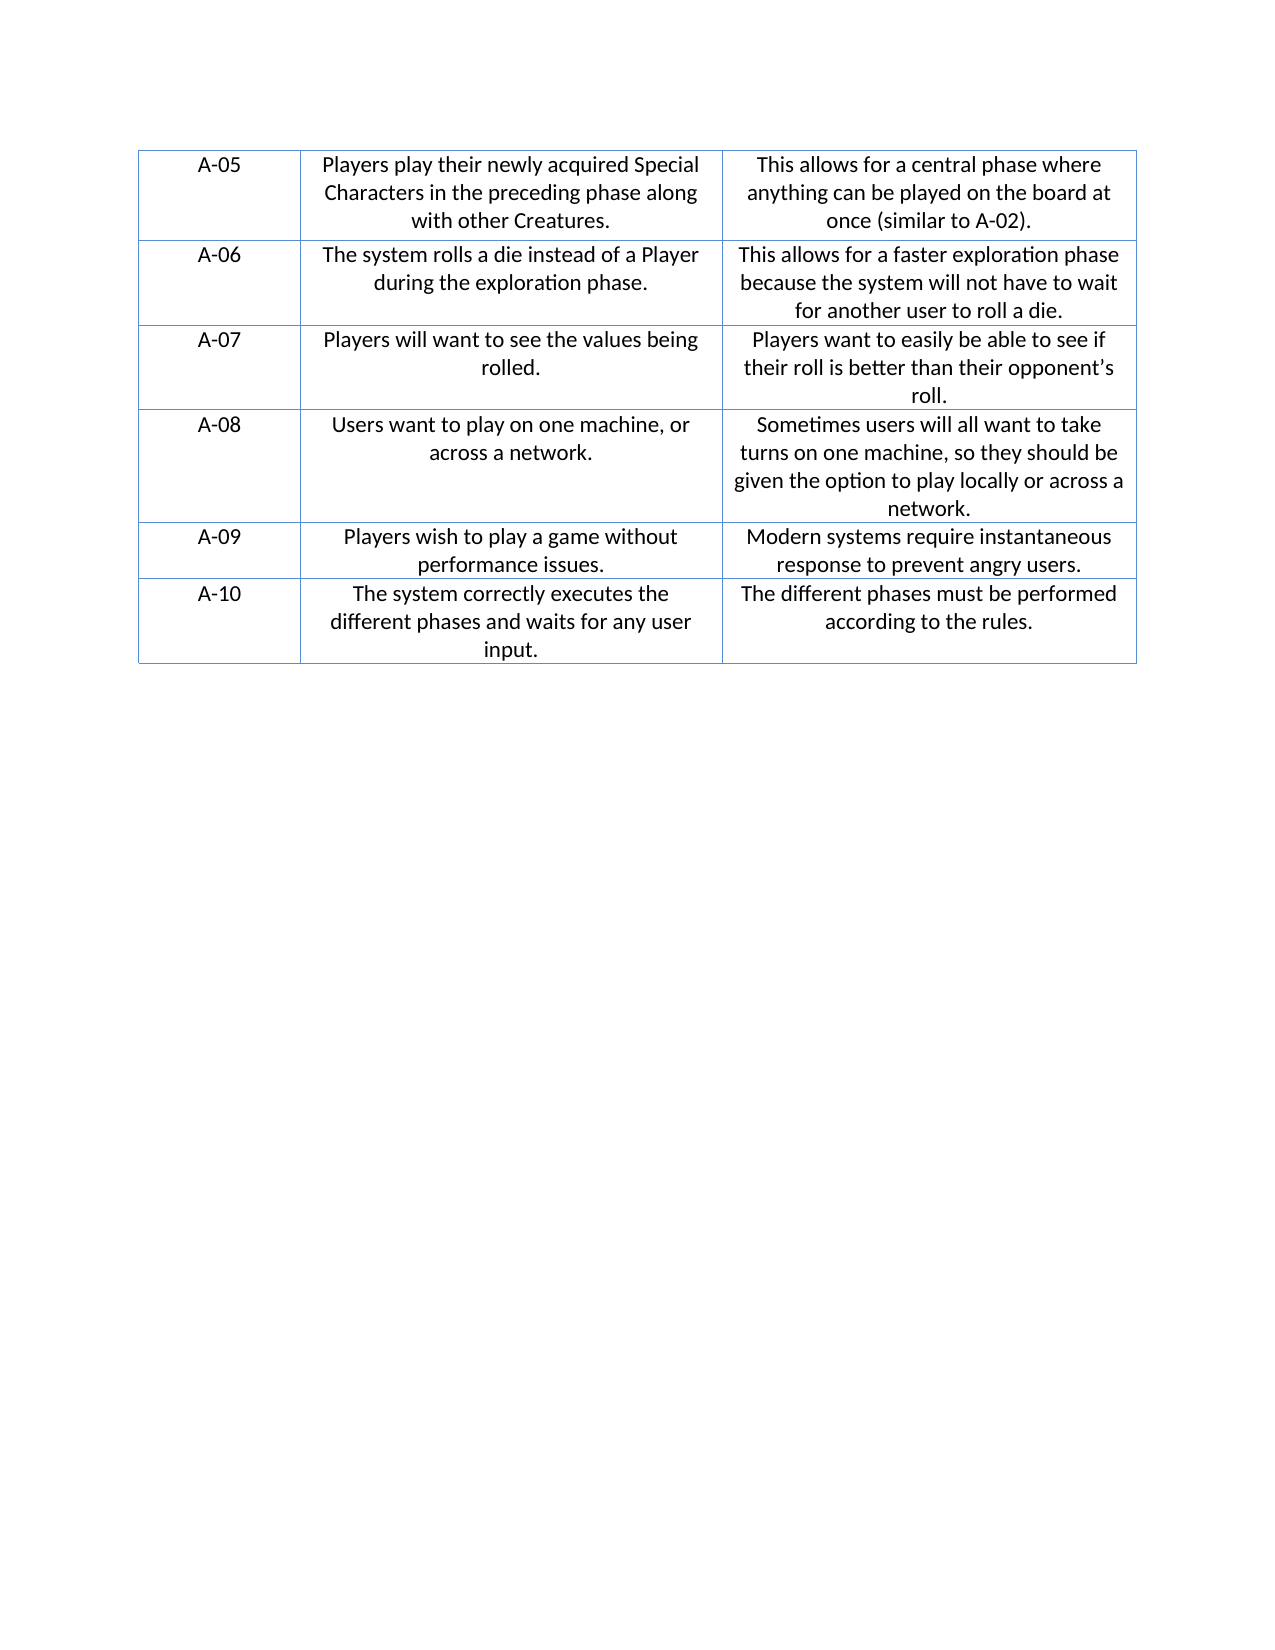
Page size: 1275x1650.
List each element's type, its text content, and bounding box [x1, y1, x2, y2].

table_cell Players play their newly acquired Special Characters in the preceding phase along with other Creatures. [301, 151, 722, 240]
table_cell Sometimes users will all want to take turns on one machine, so they should be given the option to play locally or across a network. [723, 410, 1136, 522]
table_cell Modern systems require instantaneous response to prevent angry users. [723, 523, 1136, 578]
table_cell A-05 [139, 151, 300, 240]
table_cell A-08 [139, 410, 300, 522]
table_cell The system correctly executes the different phases and waits for any user input. [301, 579, 722, 663]
table_cell This allows for a faster exploration phase because the system will not have to wait for another user to roll a die. [723, 241, 1136, 324]
table_cell Users want to play on one machine, or across a network. [301, 410, 722, 522]
table_cell The system rolls a die instead of a Player during the exploration phase. [301, 241, 722, 324]
table_cell A-09 [139, 523, 300, 578]
table_cell This allows for a central phase where anything can be played on the board at once (similar to A-02). [723, 151, 1136, 240]
table_cell The different phases must be performed according to the rules. [723, 579, 1136, 663]
table_cell Players want to easily be able to see if their roll is better than their opponent’s roll. [723, 326, 1136, 409]
table_cell A-06 [139, 241, 300, 324]
table_cell A-10 [139, 579, 300, 663]
table_cell A-07 [139, 326, 300, 409]
table_cell Players will want to see the values being rolled. [301, 326, 722, 409]
table_cell Players wish to play a game without performance issues. [301, 523, 722, 578]
